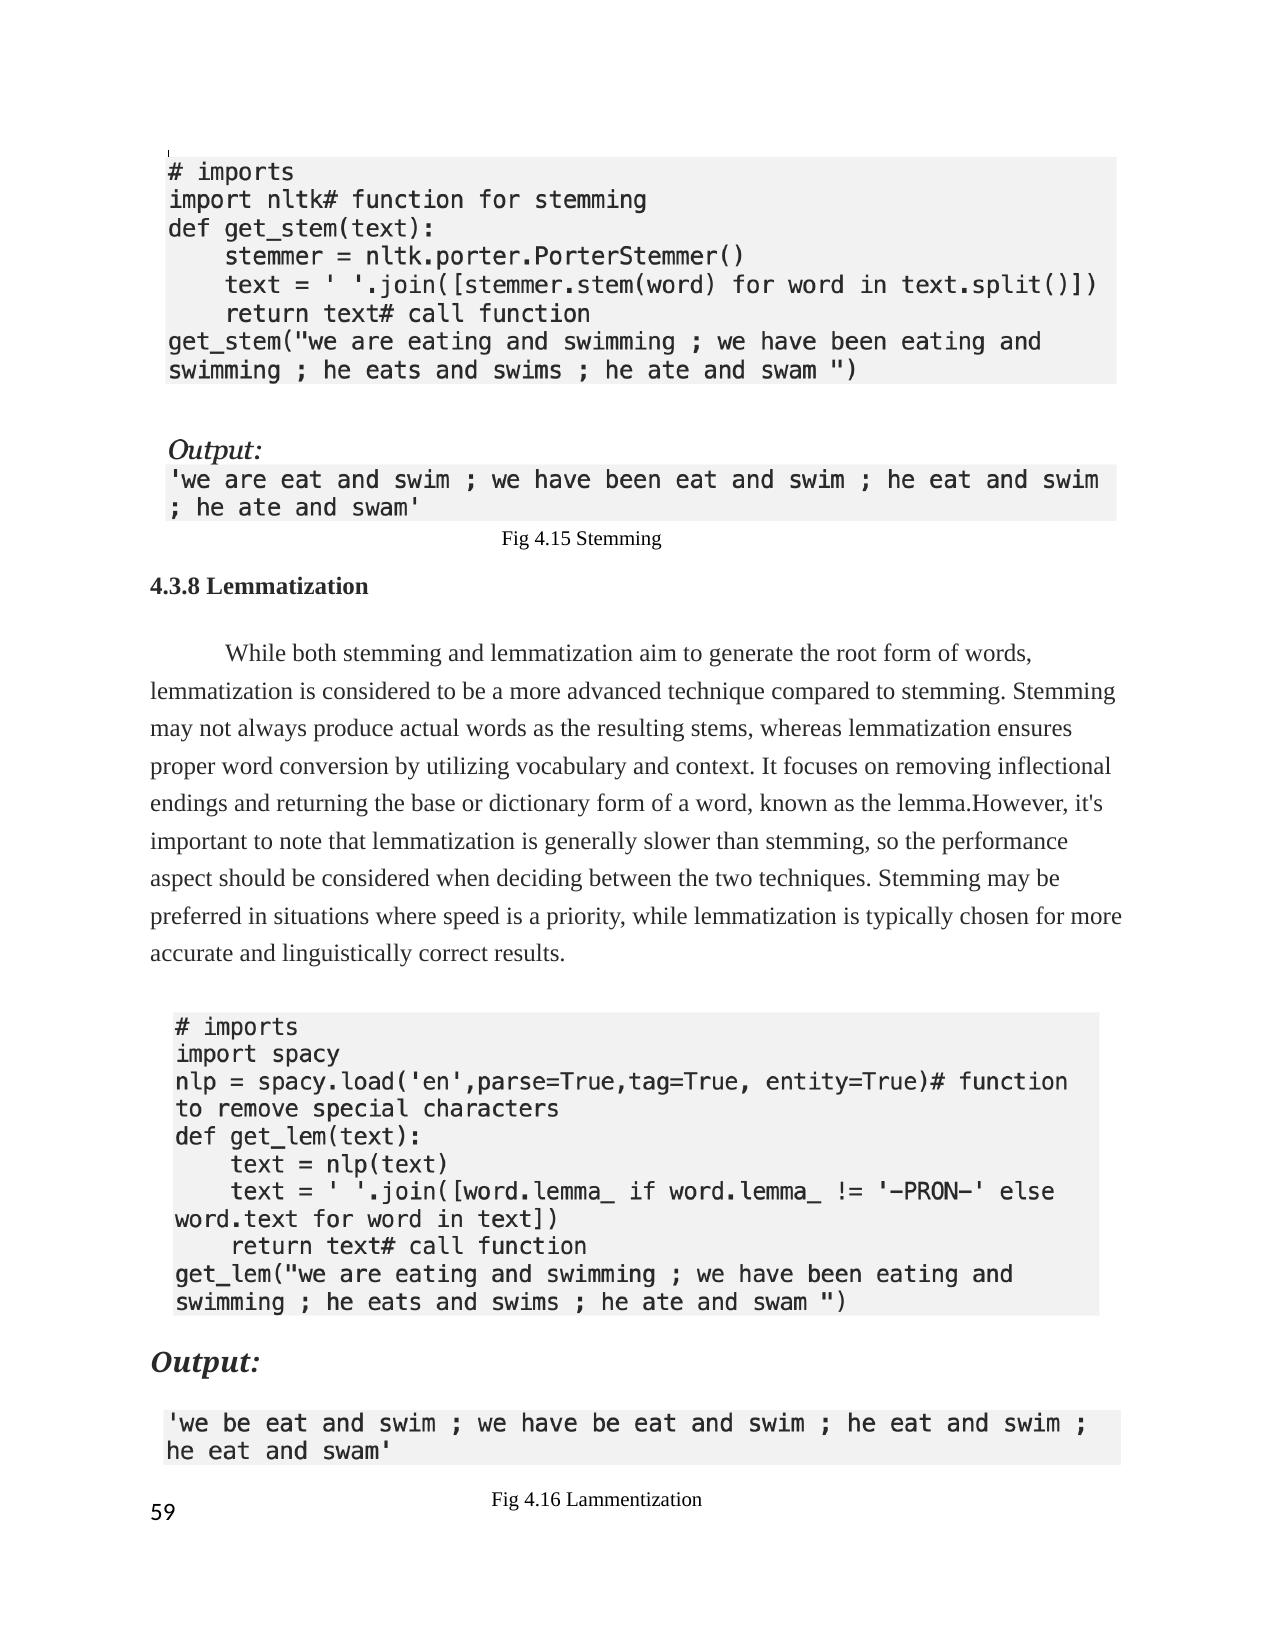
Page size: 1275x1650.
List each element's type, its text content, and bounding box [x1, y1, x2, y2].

subtitle 4.3.8 Lemmatization [150, 562, 1125, 600]
picture [150, 997, 1125, 1342]
subtitle Output: [150, 1342, 1125, 1380]
picture [150, 150, 1125, 533]
picture [150, 1410, 1125, 1479]
subtitle While both stemming and lemmatization aim to generate the root form of words, lemmatization is considered to be a more advanced technique compared to stemming. Stemming may not always produce actual words as the resulting stems, whereas lemmatization ensures proper word conversion by utilizing vocabulary and context. It focuses on removing inflectional endings and returning the base or dictionary form of a word, known as the lemma.However, it's important to note that lemmatization is generally slower than stemming, so the performance aspect should be considered when deciding between the two techniques. Stemming may be preferred in situations where speed is a priority, while lemmatization is typically chosen for more accurate and linguistically correct results. [150, 630, 1125, 967]
